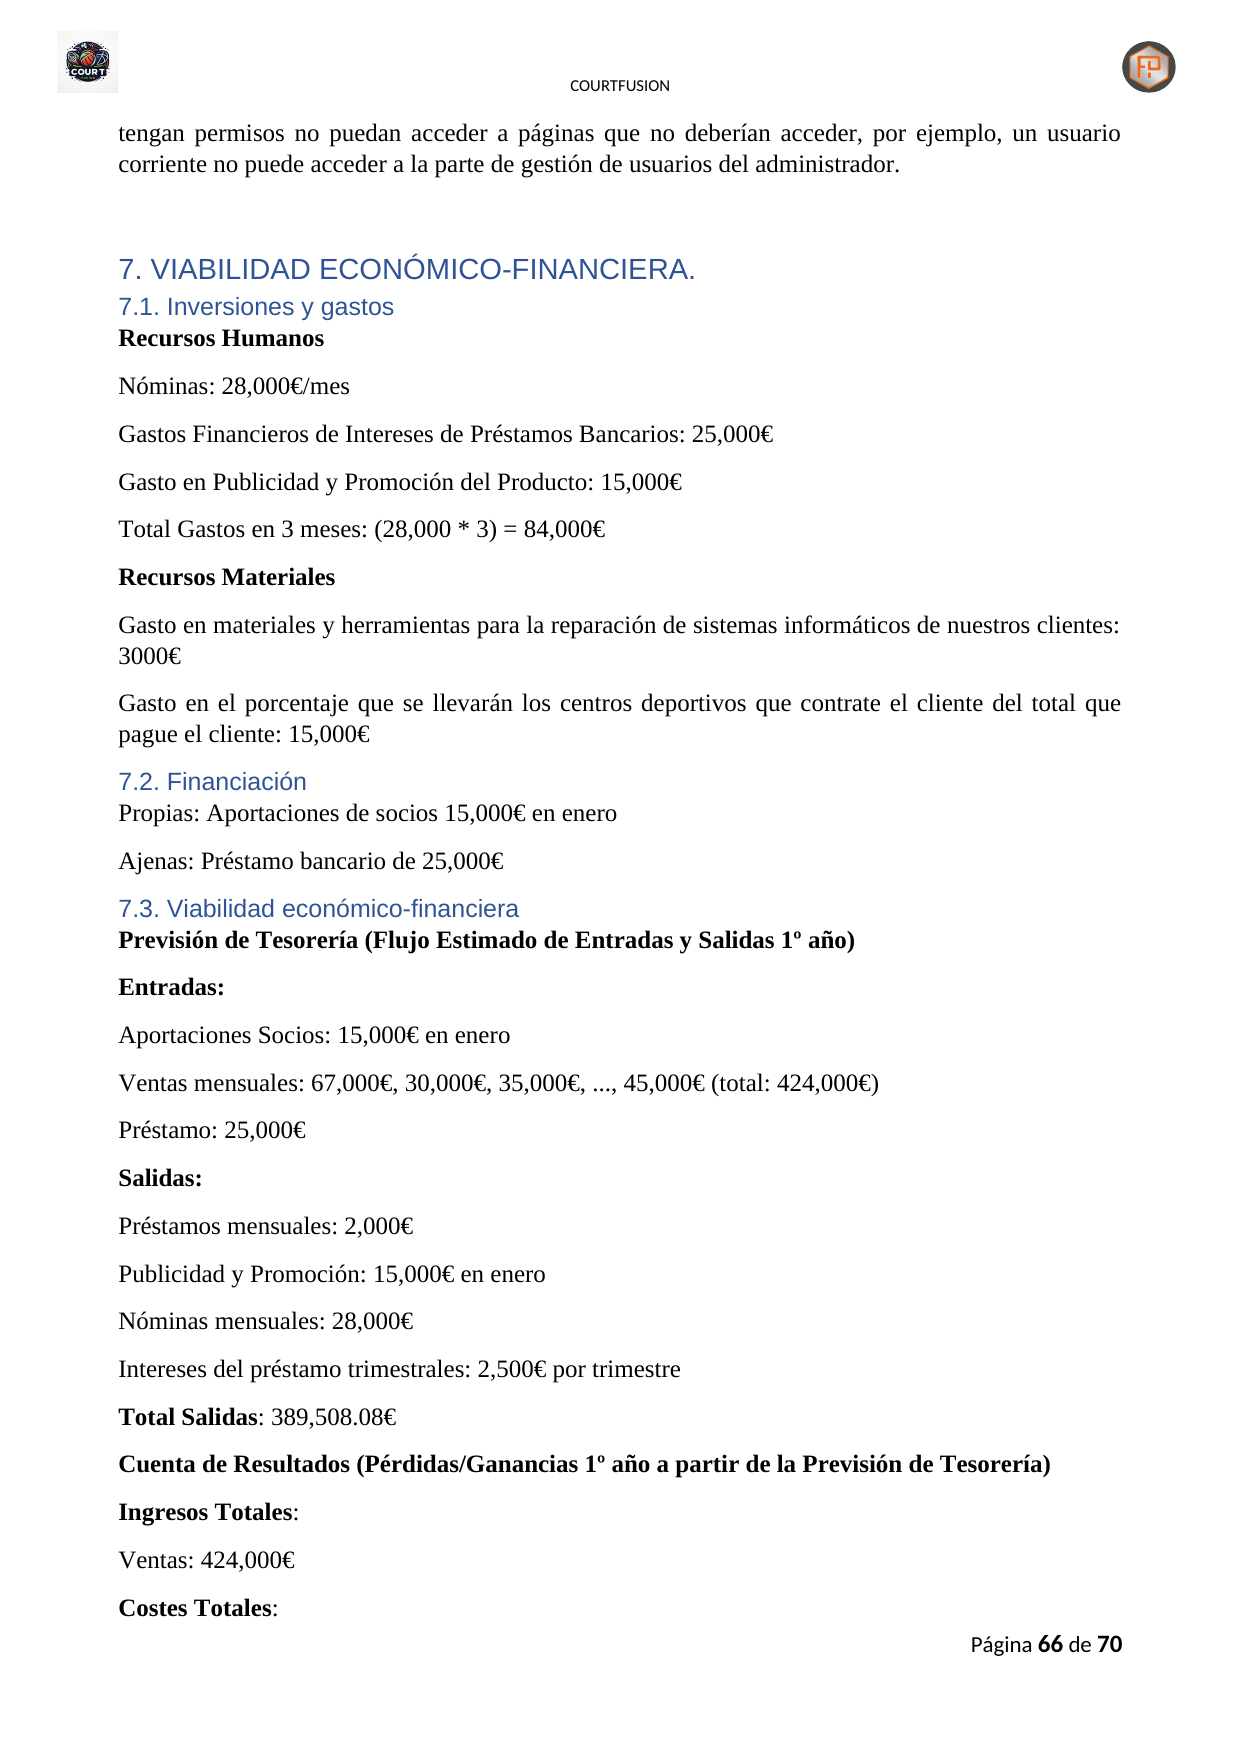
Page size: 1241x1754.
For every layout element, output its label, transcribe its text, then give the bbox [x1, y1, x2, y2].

text Ventas mensuales: 67,000€, 30,000€, 35,000€, ..., 45,000€ (total: 424,000€) [118, 1068, 1122, 1097]
text Gasto en materiales y herramientas para la reparación de sistemas informáticos de nuestros clientes: 3000€ [118, 610, 1122, 669]
text Total Salidas: 389,508.08€ [118, 1402, 1122, 1431]
subtitle 7.1. Inversiones y gastos [118, 292, 1122, 321]
text Aportaciones Socios: 15,000€ en enero [118, 1020, 1122, 1049]
text Previsión de Tesorería (Flujo Estimado de Entradas y Salidas 1º año) [118, 925, 1122, 953]
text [118, 118, 1122, 178]
text Nóminas mensuales: 28,000€ [118, 1306, 1122, 1335]
text Entradas: [118, 972, 1122, 1001]
text Intereses del préstamo trimestrales: 2,500€ por trimestre [118, 1354, 1122, 1383]
subtitle 7. VIABILIDAD ECONÓMICO-FINANCIERA. [118, 252, 1122, 286]
text Ajenas: Préstamo bancario de 25,000€ [118, 846, 1122, 875]
text Total Gastos en 3 meses: (28,000 * 3) = 84,000€ [118, 514, 1122, 543]
text Gasto en Publicidad y Promoción del Producto: 15,000€ [118, 467, 1122, 495]
picture [1122, 41, 1176, 93]
text Préstamo: 25,000€ [118, 1116, 1122, 1144]
text Recursos Humanos [118, 323, 1122, 352]
text Préstamos mensuales: 2,000€ [118, 1211, 1122, 1240]
text Ventas: 424,000€ [118, 1545, 1122, 1574]
text Salidas: [118, 1163, 1122, 1192]
text Ingresos Totales: [118, 1497, 1122, 1526]
text Cuenta de Resultados (Pérdidas/Ganancias 1º año a partir de la Previsión de Tesorería) [118, 1449, 1122, 1478]
text Propias: Aportaciones de socios 15,000€ en enero [118, 798, 1122, 827]
text Publicidad y Promoción: 15,000€ en enero [118, 1259, 1122, 1287]
text Gastos Financieros de Intereses de Préstamos Bancarios: 25,000€ [118, 419, 1122, 448]
text Nóminas: 28,000€/mes [118, 371, 1122, 400]
text Gasto en el porcentaje que se llevarán los centros deportivos que contrate el cliente del total que pague el cliente: 15,000€ [118, 688, 1122, 748]
subtitle 7.2. Financiación [118, 767, 1122, 796]
text Recursos Materiales [118, 562, 1122, 591]
text Costes Totales: [118, 1593, 1122, 1621]
subtitle 7.3. Viabilidad económico-financiera [118, 894, 1122, 922]
